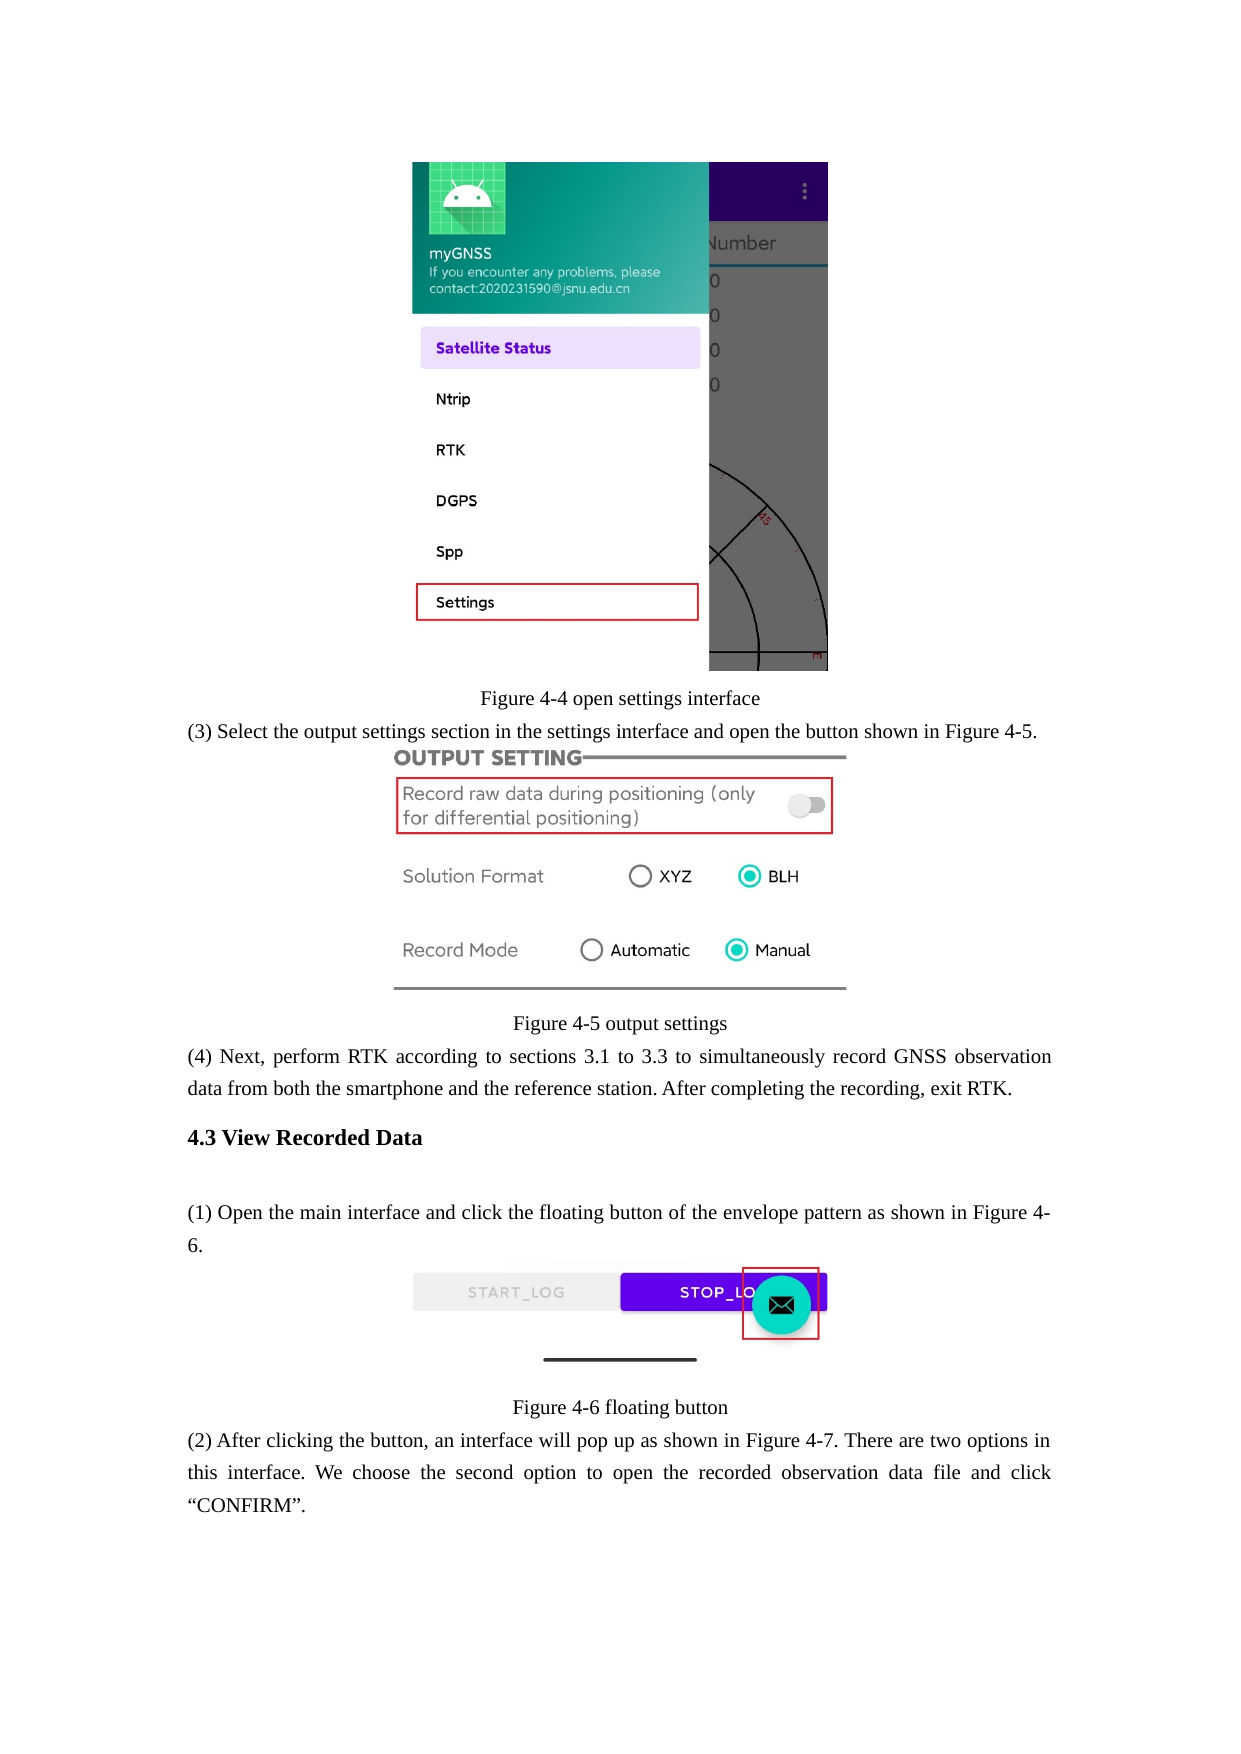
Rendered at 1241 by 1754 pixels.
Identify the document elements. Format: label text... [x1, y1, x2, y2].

text (2) After clicking the button, an interface will pop up as shown in Figure 4-7. There are two options in this interface. We choose the second option to open the recorded observation data file and click “CONFIRM”. [187, 1423, 1053, 1521]
text 4.3 View Recorded Data [187, 1121, 1053, 1153]
text (4) Next, perform RTK according to sections 3.1 to 3.3 to simultaneously record GNSS observation data from both the smartphone and the reference station. After completing the recording, exit RTK. [187, 1039, 1053, 1104]
text Figure 4-6 floating button [187, 1391, 1053, 1423]
text Figure 4-4 open settings interface [187, 682, 1053, 714]
text (3) Select the output settings section in the settings interface and open the button shown in Figure 4-5. [187, 714, 1053, 747]
picture [393, 747, 847, 994]
text Figure 4-5 output settings [187, 1007, 1053, 1039]
text (1) Open the main interface and click the floating button of the envelope pattern as shown in Figure 4-6. [187, 1196, 1053, 1261]
picture [412, 162, 828, 671]
picture [412, 1260, 828, 1368]
